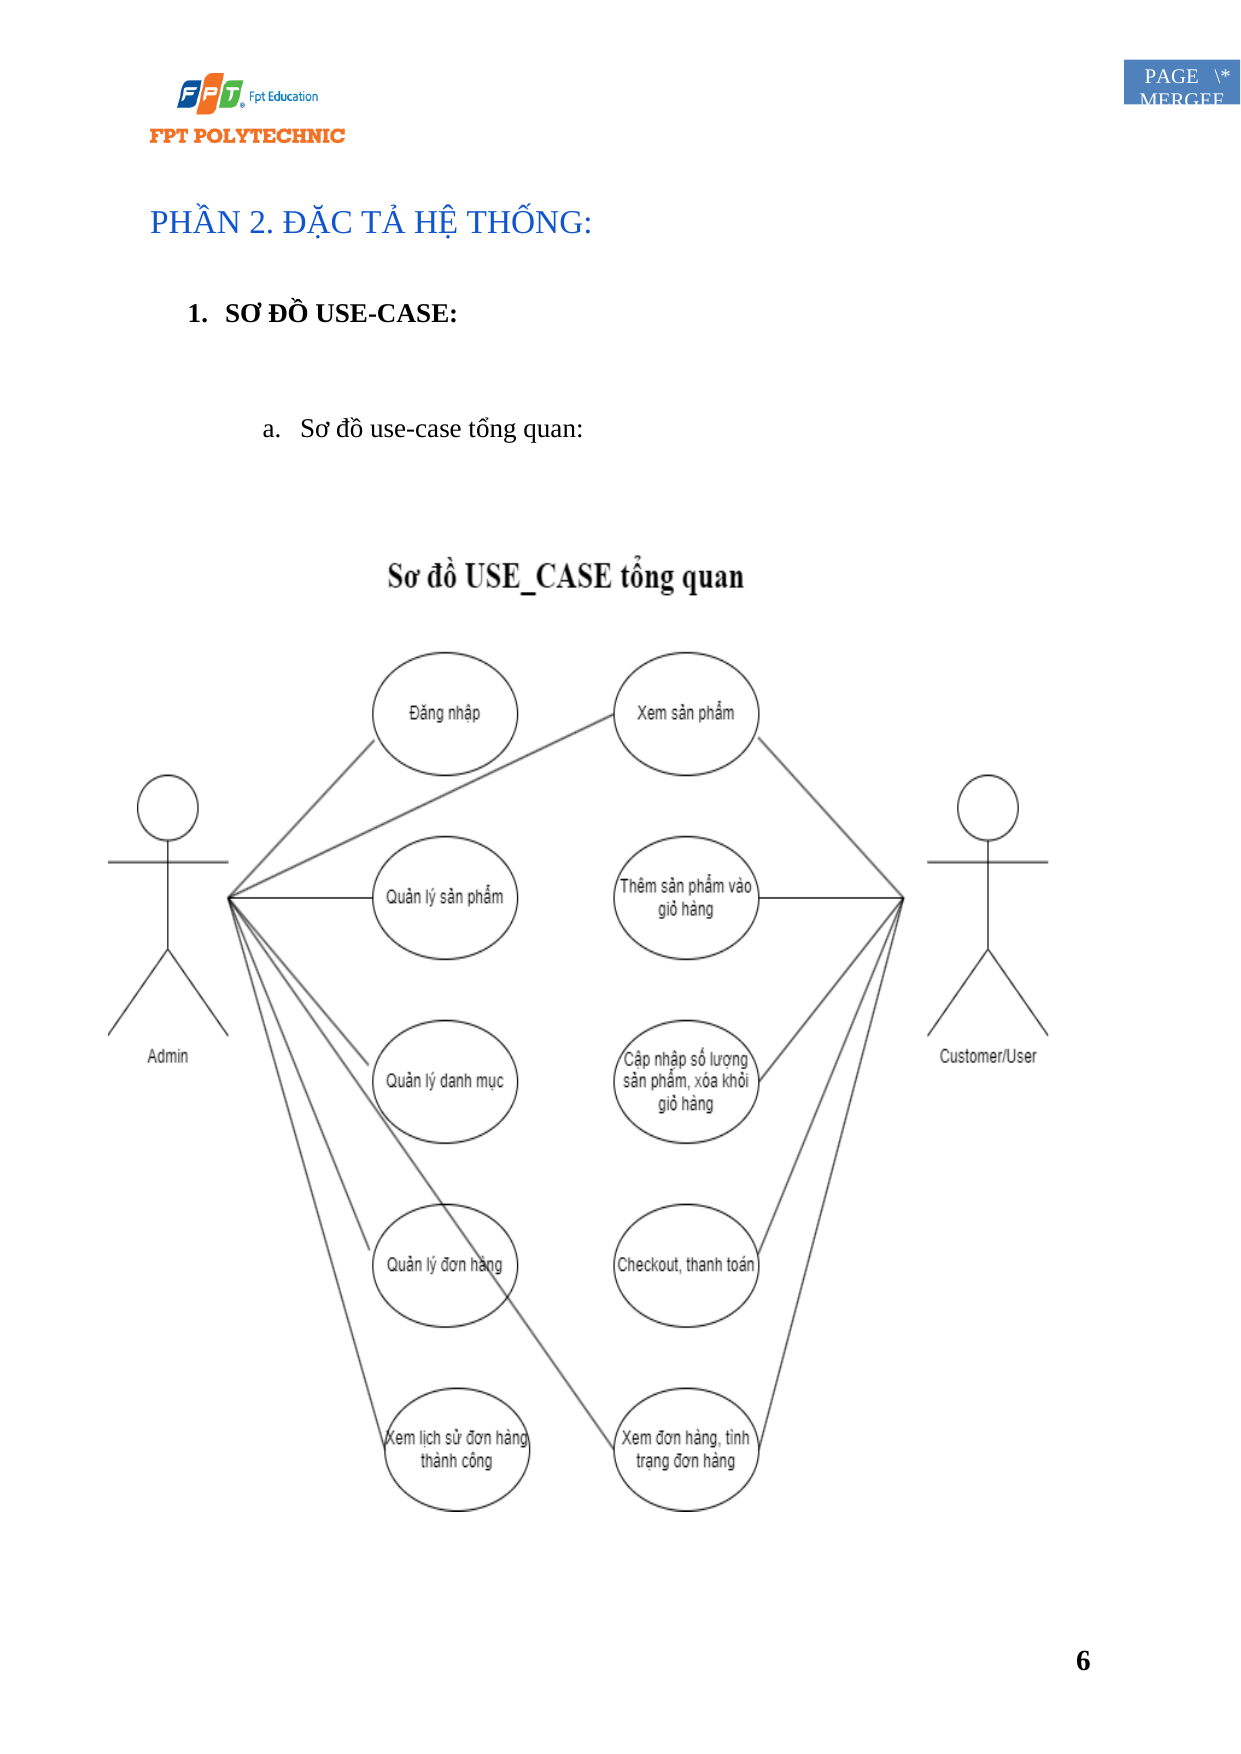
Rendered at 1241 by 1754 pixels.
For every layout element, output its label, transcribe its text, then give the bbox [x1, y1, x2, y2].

list Sơ đồ use-case tổng quan: [262, 412, 1090, 444]
subtitle SƠ ĐỒ USE-CASE: [187, 297, 1090, 328]
subtitle PHẦN 2. ĐẶC TẢ HỆ THỐNG: [150, 202, 1090, 240]
picture [150, 73, 347, 143]
picture [107, 545, 1049, 1512]
